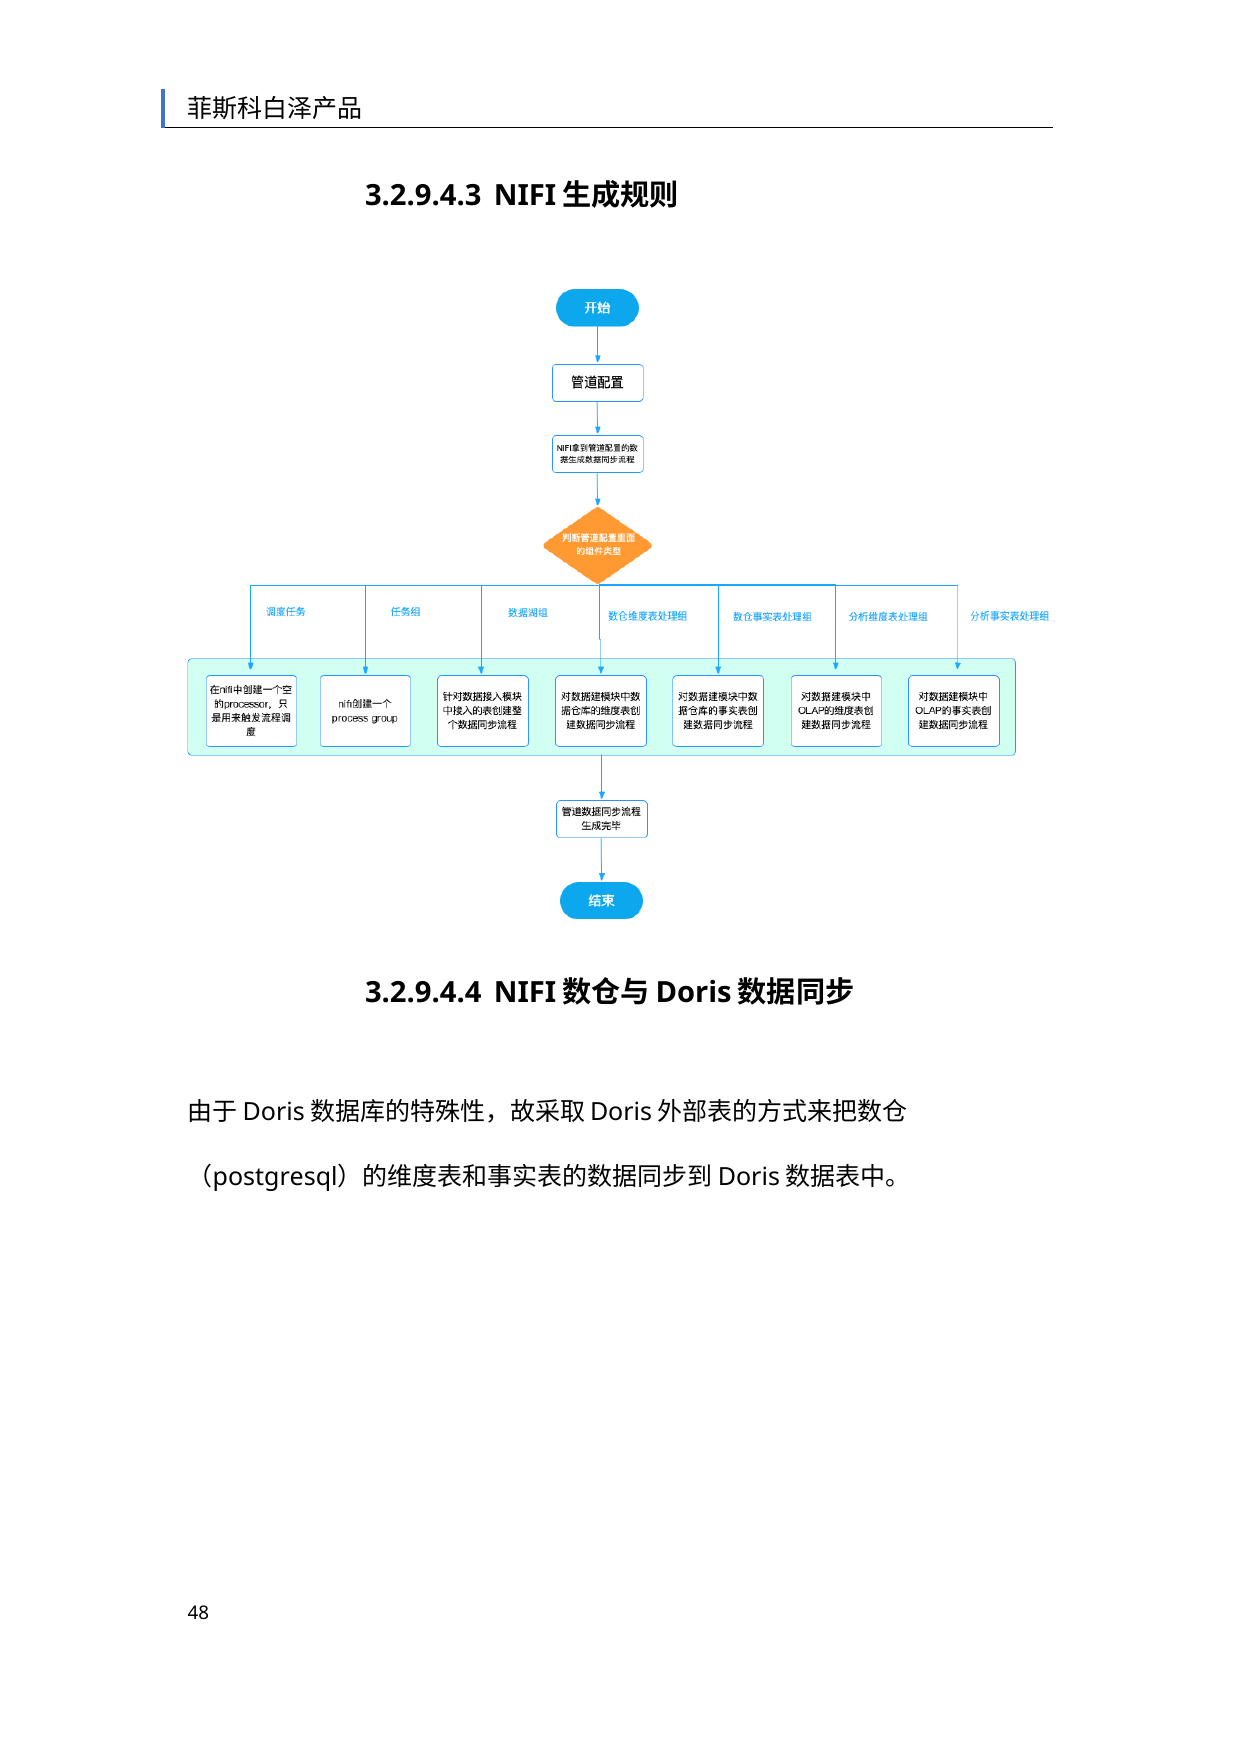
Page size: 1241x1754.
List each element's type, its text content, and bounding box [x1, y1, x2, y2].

subtitle NIFI数仓与Doris数据同步 [365, 958, 1053, 1023]
text 由于Doris数据库的特殊性，故采取Doris外部表的方式来把数仓（postgresql）的维度表和事实表的数据同步到Doris数据表中。 [187, 1077, 1053, 1207]
picture [187, 289, 1053, 919]
picture [604, 896, 612, 903]
subtitle NIFI生成规则 [365, 160, 1053, 225]
picture [599, 304, 609, 313]
